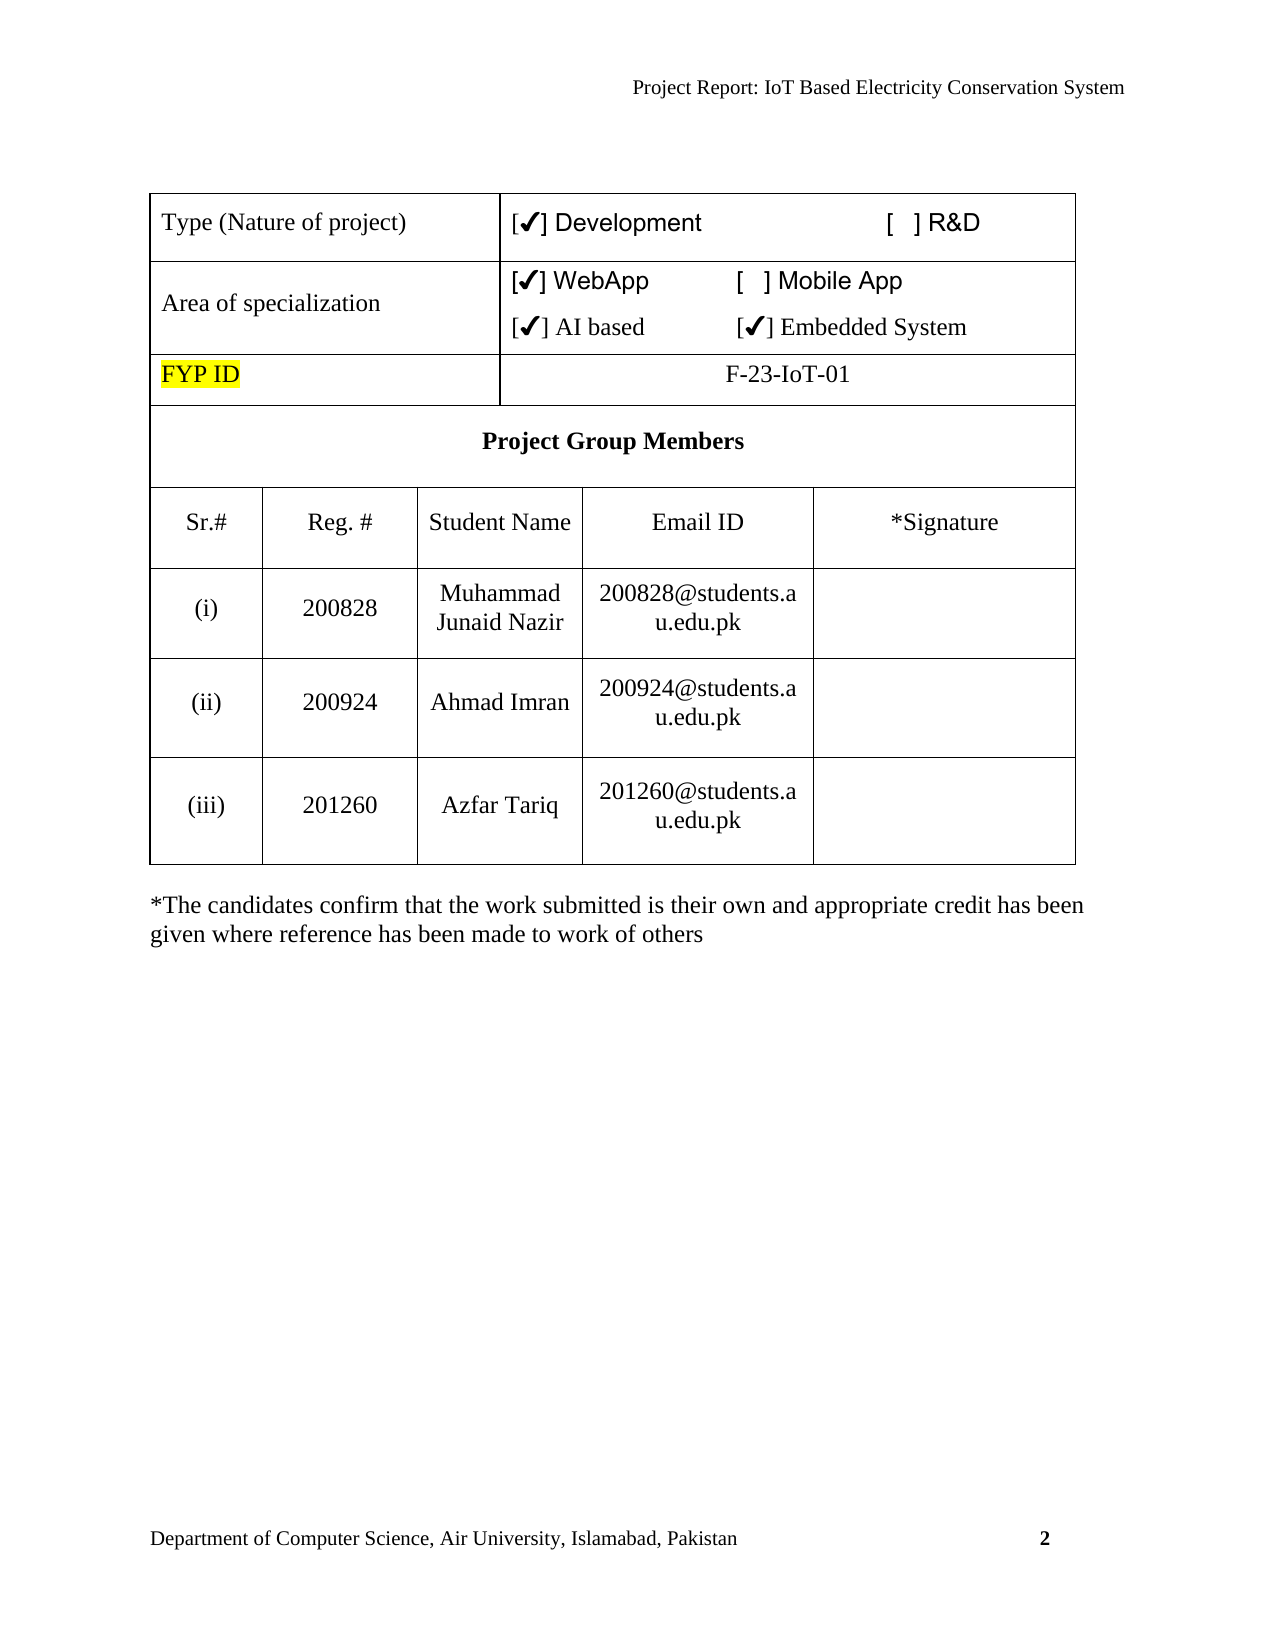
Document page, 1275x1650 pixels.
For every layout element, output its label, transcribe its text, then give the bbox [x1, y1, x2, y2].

table_cell Sr.# [151, 488, 262, 568]
table_cell 200924@students.au.edu.pk [583, 659, 813, 757]
table_cell (i) [151, 569, 262, 657]
table_cell Azfar Tariq [418, 758, 582, 864]
table_cell 201260@students.au.edu.pk [583, 758, 813, 864]
table_cell (iii) [151, 758, 262, 864]
table_cell Reg. # [263, 488, 417, 568]
table_cell (ii) [151, 659, 262, 757]
table_cell 200828@students.au.edu.pk [583, 569, 813, 657]
table_cell F-23-IoT-01 [501, 355, 1075, 405]
text *The candidates confirm that the work submitted is their own and appropriate credit has been given where reference has been made to work of others [150, 890, 1125, 947]
table_cell [814, 758, 1075, 864]
table_header Type (Nature of project) [151, 194, 499, 261]
table_cell Area of specialization [151, 262, 499, 354]
table_cell Project Group Members [151, 406, 1075, 487]
table_cell *Signature [814, 488, 1075, 568]
table_cell Ahmad Imran [418, 659, 582, 757]
table_cell FYP ID [151, 355, 499, 405]
table_cell 200924 [263, 659, 417, 757]
table_cell Email ID [583, 488, 813, 568]
table_header [✔] Development [ ] R&D [501, 194, 1075, 261]
table_cell 201260 [263, 758, 417, 864]
table_cell 200828 [263, 569, 417, 657]
table_cell [814, 569, 1075, 657]
table_cell Muhammad Junaid Nazir [418, 569, 582, 657]
table_cell [✔] WebApp [ ] Mobile App [✔] AI based [✔] Embedded System [501, 262, 1075, 354]
table_cell Student Name [418, 488, 582, 568]
table_cell [814, 659, 1075, 757]
